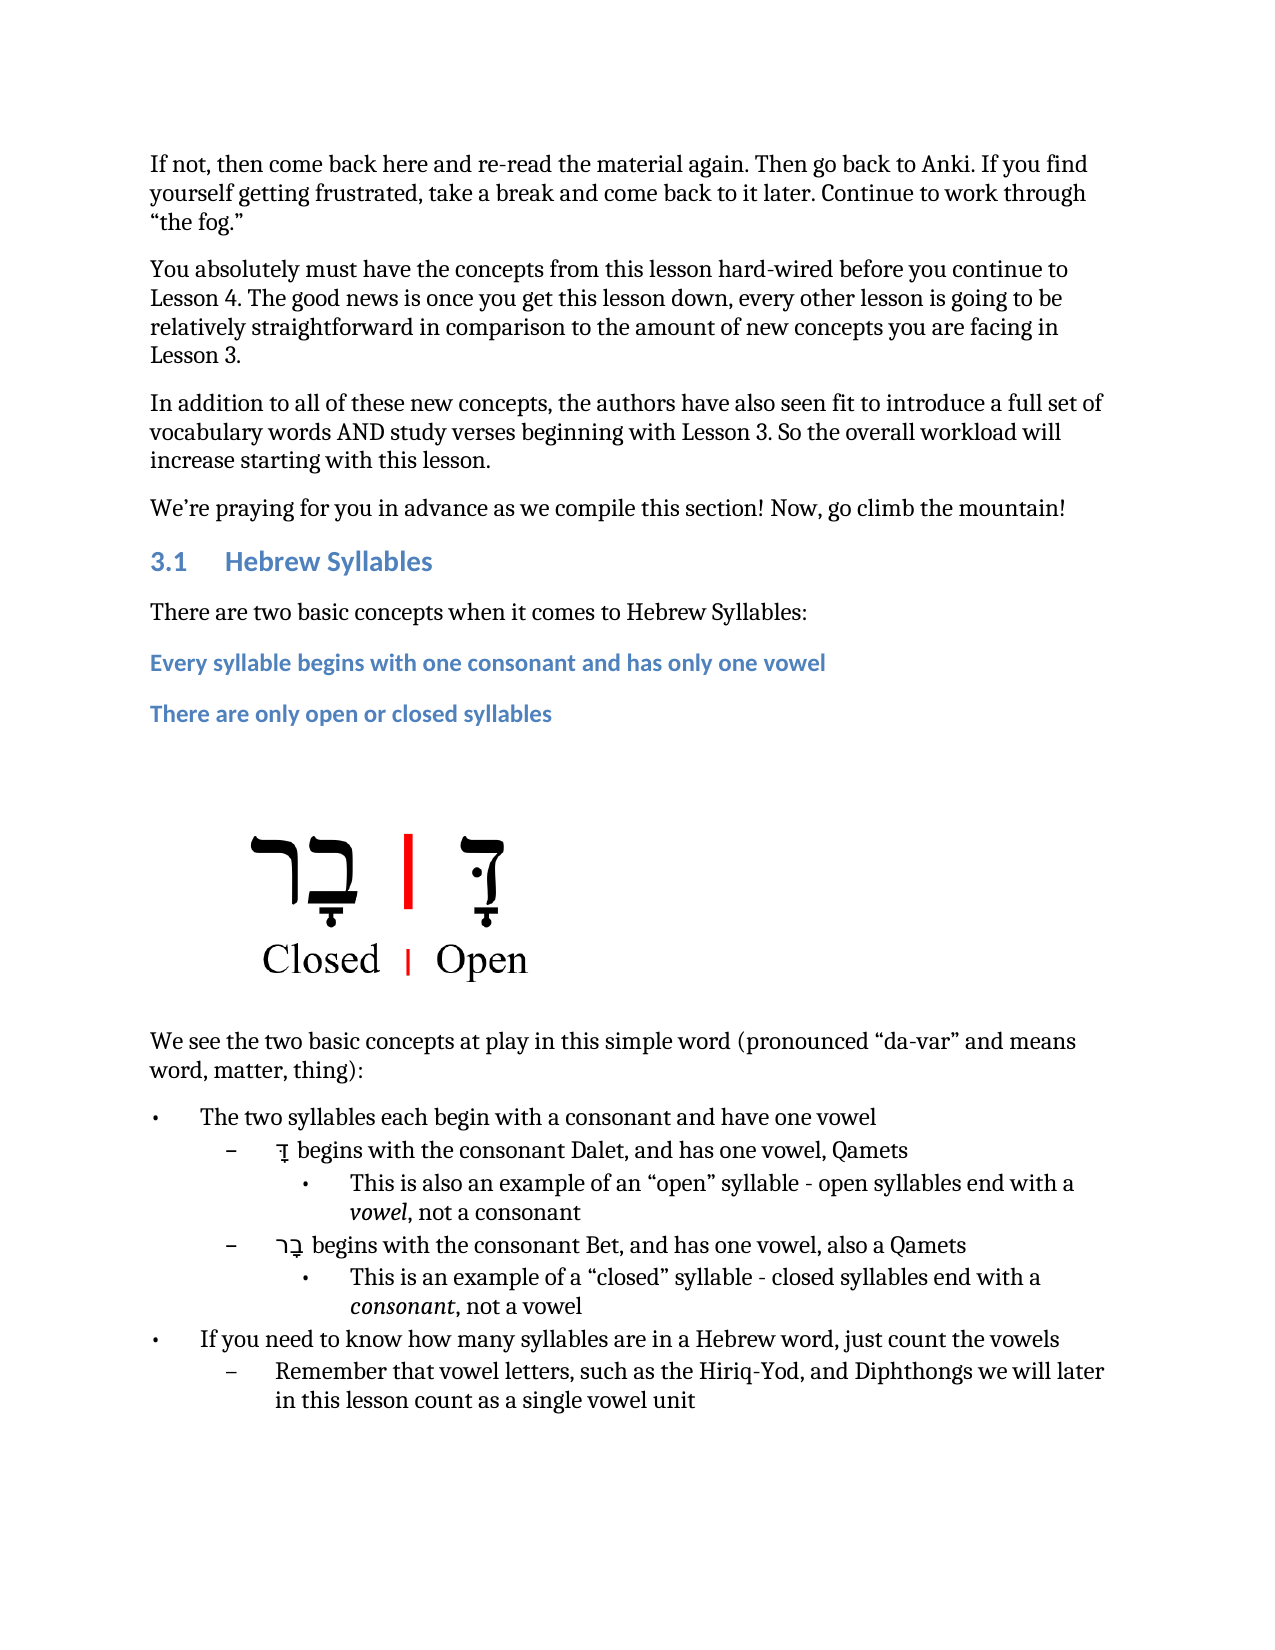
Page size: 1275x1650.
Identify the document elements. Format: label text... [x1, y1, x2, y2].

text In addition to all of these new concepts, the authors have also seen fit to introduce a full set of vocabulary words AND study verses beginning with Lesson 3. So the overall workload will increase starting with this lesson. [150, 389, 1125, 475]
subtitle Every syllable begins with one consonant and has only one vowel [150, 647, 1125, 678]
list This is an example of a “closed” syllable - closed syllables end with a consonant, not a vowel [300, 1263, 1125, 1321]
text You absolutely must have the concepts from this lesson hard-wired before you continue to Lesson 4. The good news is once you get this lesson down, every other lesson is going to be relatively straightforward in comparison to the amount of new concepts you are facing in Lesson 3. [150, 255, 1125, 370]
text There are two basic concepts when it comes to Hebrew Syllables: [150, 598, 1125, 626]
text We see the two basic concepts at play in this simple word (pronounced “da-var” and means word, matter, thing): [150, 1027, 1125, 1084]
list The two syllables each begin with a consonant and have one vowel [150, 1103, 1125, 1132]
text If not, then come back here and re-read the material again. Then go back to Anki. If you find yourself getting frustrated, take a break and come back to it later. Continue to work through “the fog.” [150, 150, 1125, 236]
picture [168, 747, 586, 1009]
list בָר begins with the consonant Bet, and has one vowel, also a Qamets [225, 1230, 1125, 1259]
subtitle There are only open or closed syllables [150, 699, 1125, 729]
text We’re praying for you in advance as we compile this section! Now, go climb the mountain! [150, 494, 1125, 522]
list This is also an example of an “open” syllable - open syllables end with a vowel, not a consonant [300, 1169, 1125, 1226]
list דָּ begins with the consonant Dalet, and has one vowel, Qamets [225, 1136, 1125, 1165]
list Remember that vowel letters, such as the Hiriq-Yod, and Diphthongs we will later in this lesson count as a single vowel unit [225, 1357, 1125, 1414]
subtitle 3.1 Hebrew Syllables [150, 543, 1125, 579]
list If you need to know how many syllables are in a Hebrew word, just count the vowels [150, 1324, 1125, 1353]
